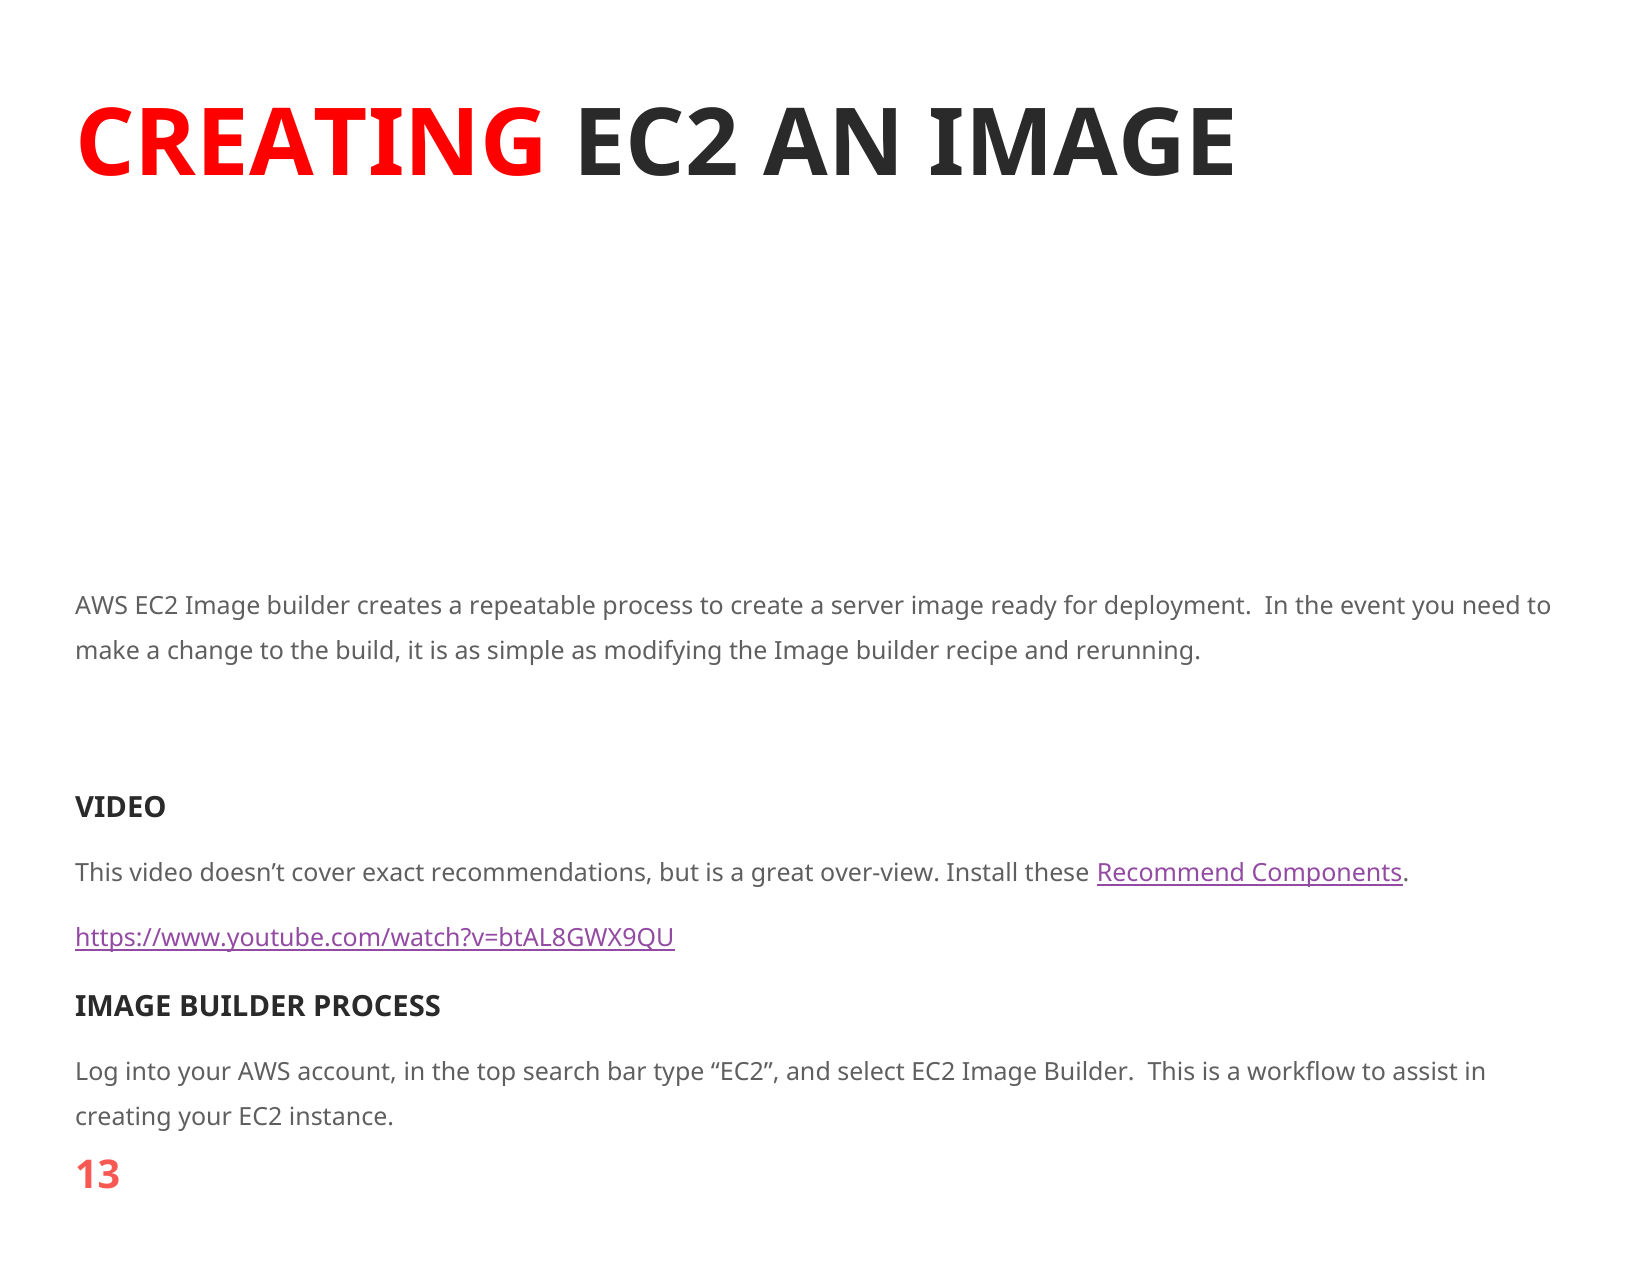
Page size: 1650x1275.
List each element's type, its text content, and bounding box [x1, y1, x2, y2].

text Log into your AWS account, in the top search bar type “EC2”, and select EC2 Image Builder. This is a workflow to assist in creating your EC2 instance. [75, 1054, 1575, 1132]
subtitle Video [75, 786, 1575, 826]
text AWS EC2 Image builder creates a repeatable process to create a server image ready for deployment. In the event you need to make a change to the build, it is as simple as modifying the Image builder recipe and rerunning. [75, 588, 1575, 755]
subtitle Creating EC2 an Image [75, 75, 1575, 203]
subtitle Image Builder Process [75, 985, 1575, 1025]
text https://www.youtube.com/watch?v=btAL8GWX9QU [75, 920, 1575, 954]
text This video doesn’t cover exact recommendations, but is a great over-view. Install these Recommend Components. [75, 855, 1575, 889]
